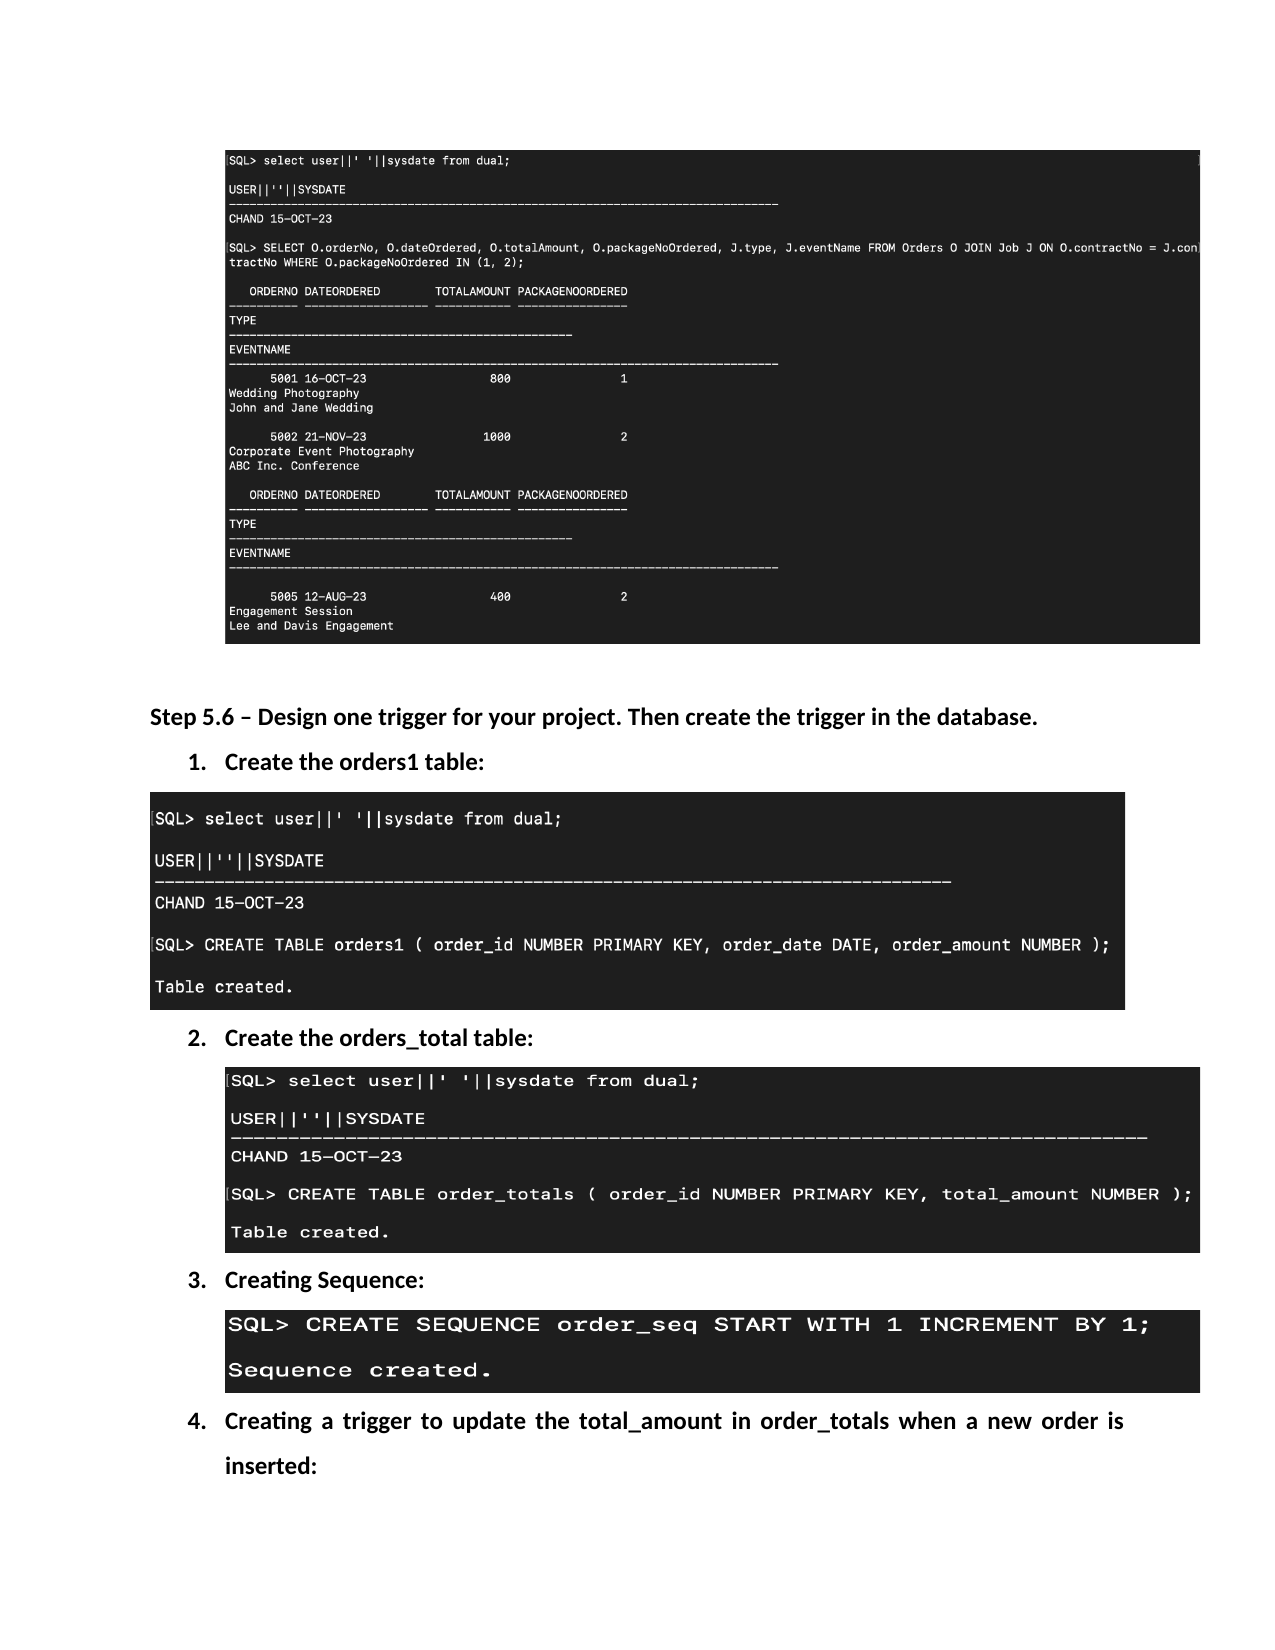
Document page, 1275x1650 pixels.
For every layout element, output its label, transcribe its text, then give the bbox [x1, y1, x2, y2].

picture [225, 1310, 1200, 1393]
picture [225, 1067, 1200, 1253]
picture [225, 150, 1200, 644]
list Creating a trigger to update the total_amount in order_totals when a new order is inserted: [187, 1405, 1125, 1481]
picture [150, 792, 1125, 1010]
list Create the orders1 table: [187, 746, 1125, 777]
text Step 5.6 – Design one trigger for your project. Then create the trigger in the database. [150, 701, 1125, 731]
list Create the orders_total table: [187, 1022, 1125, 1052]
list Creating Sequence: [187, 1264, 1125, 1295]
